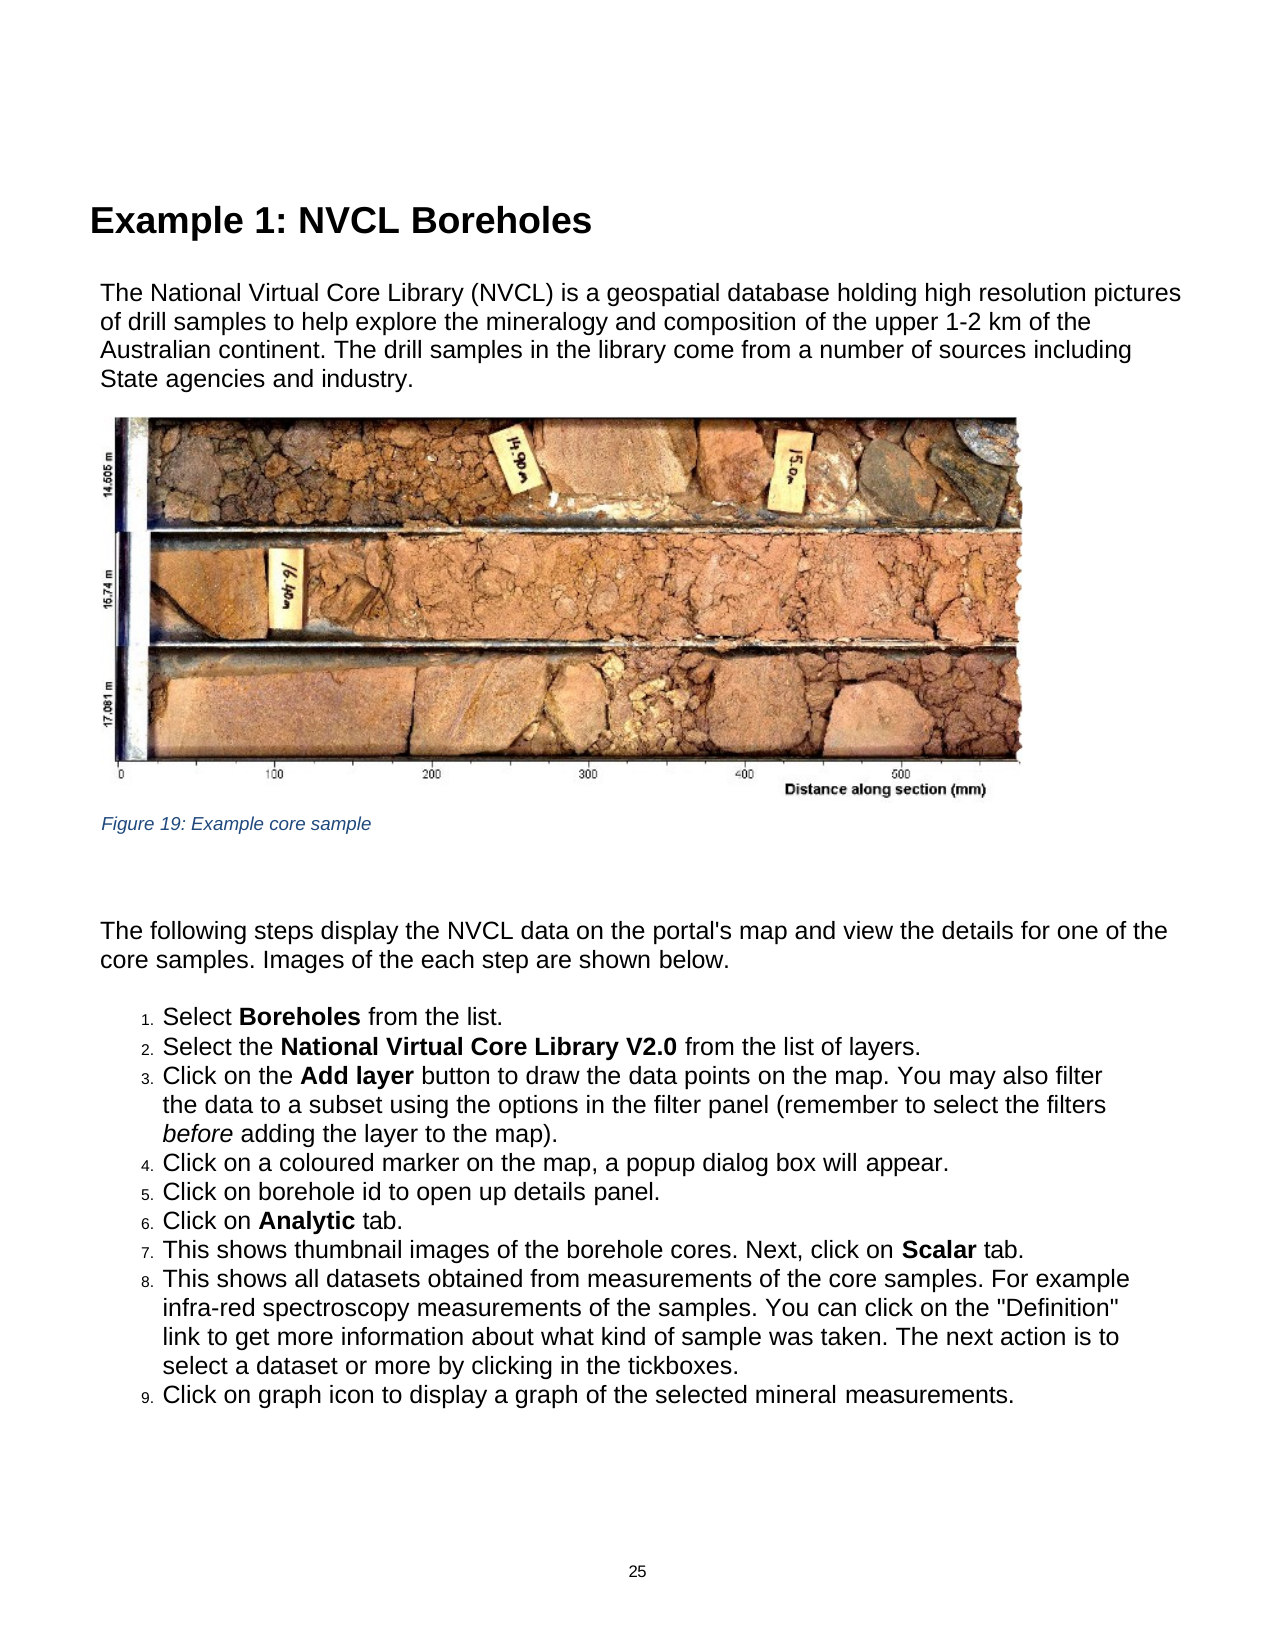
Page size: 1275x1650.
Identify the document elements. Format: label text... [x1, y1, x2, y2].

list Select Boreholes from the list. [141, 1002, 1192, 1031]
list Click on graph icon to display a graph of the selected mineral measurements. [141, 1380, 1192, 1408]
text The following steps display the NVCL data on the portal's map and view the details for one of the core samples. Images of the each step are shown below. [100, 916, 1192, 973]
list Click on Analytic tab. [141, 1206, 1192, 1235]
picture [101, 416, 1023, 803]
text The National Virtual Core Library (NVCL) is a geospatial database holding high resolution pictures of drill samples to help explore the mineralogy and composition of the upper 1-2 km of the Australian continent. The drill samples in the library come from a number of sources including State agencies and industry. [100, 278, 1192, 393]
list This shows thumbnail images of the borehole cores. Next, click on Scalar tab. [141, 1235, 1192, 1264]
list Select the National Virtual Core Library V2.0 from the list of layers. [141, 1032, 1192, 1061]
list Click on borehole id to open up details panel. [141, 1177, 1192, 1205]
subtitle Example 1: NVCL Boreholes [89, 199, 1192, 242]
list This shows all datasets obtained from measurements of the core samples. For example infra-red spectroscopy measurements of the samples. You can click on the "Definition" link to get more information about what kind of sample was taken. The next action is to select a dataset or more by clicking in the tickboxes. [141, 1264, 1157, 1379]
list Click on a coloured marker on the map, a popup dialog box will appear. [141, 1148, 1192, 1177]
list Click on the Add layer button to draw the data points on the map. You may also filter the data to a subset using the options in the filter panel (remember to select the filters before adding the layer to the map). [141, 1061, 1133, 1147]
